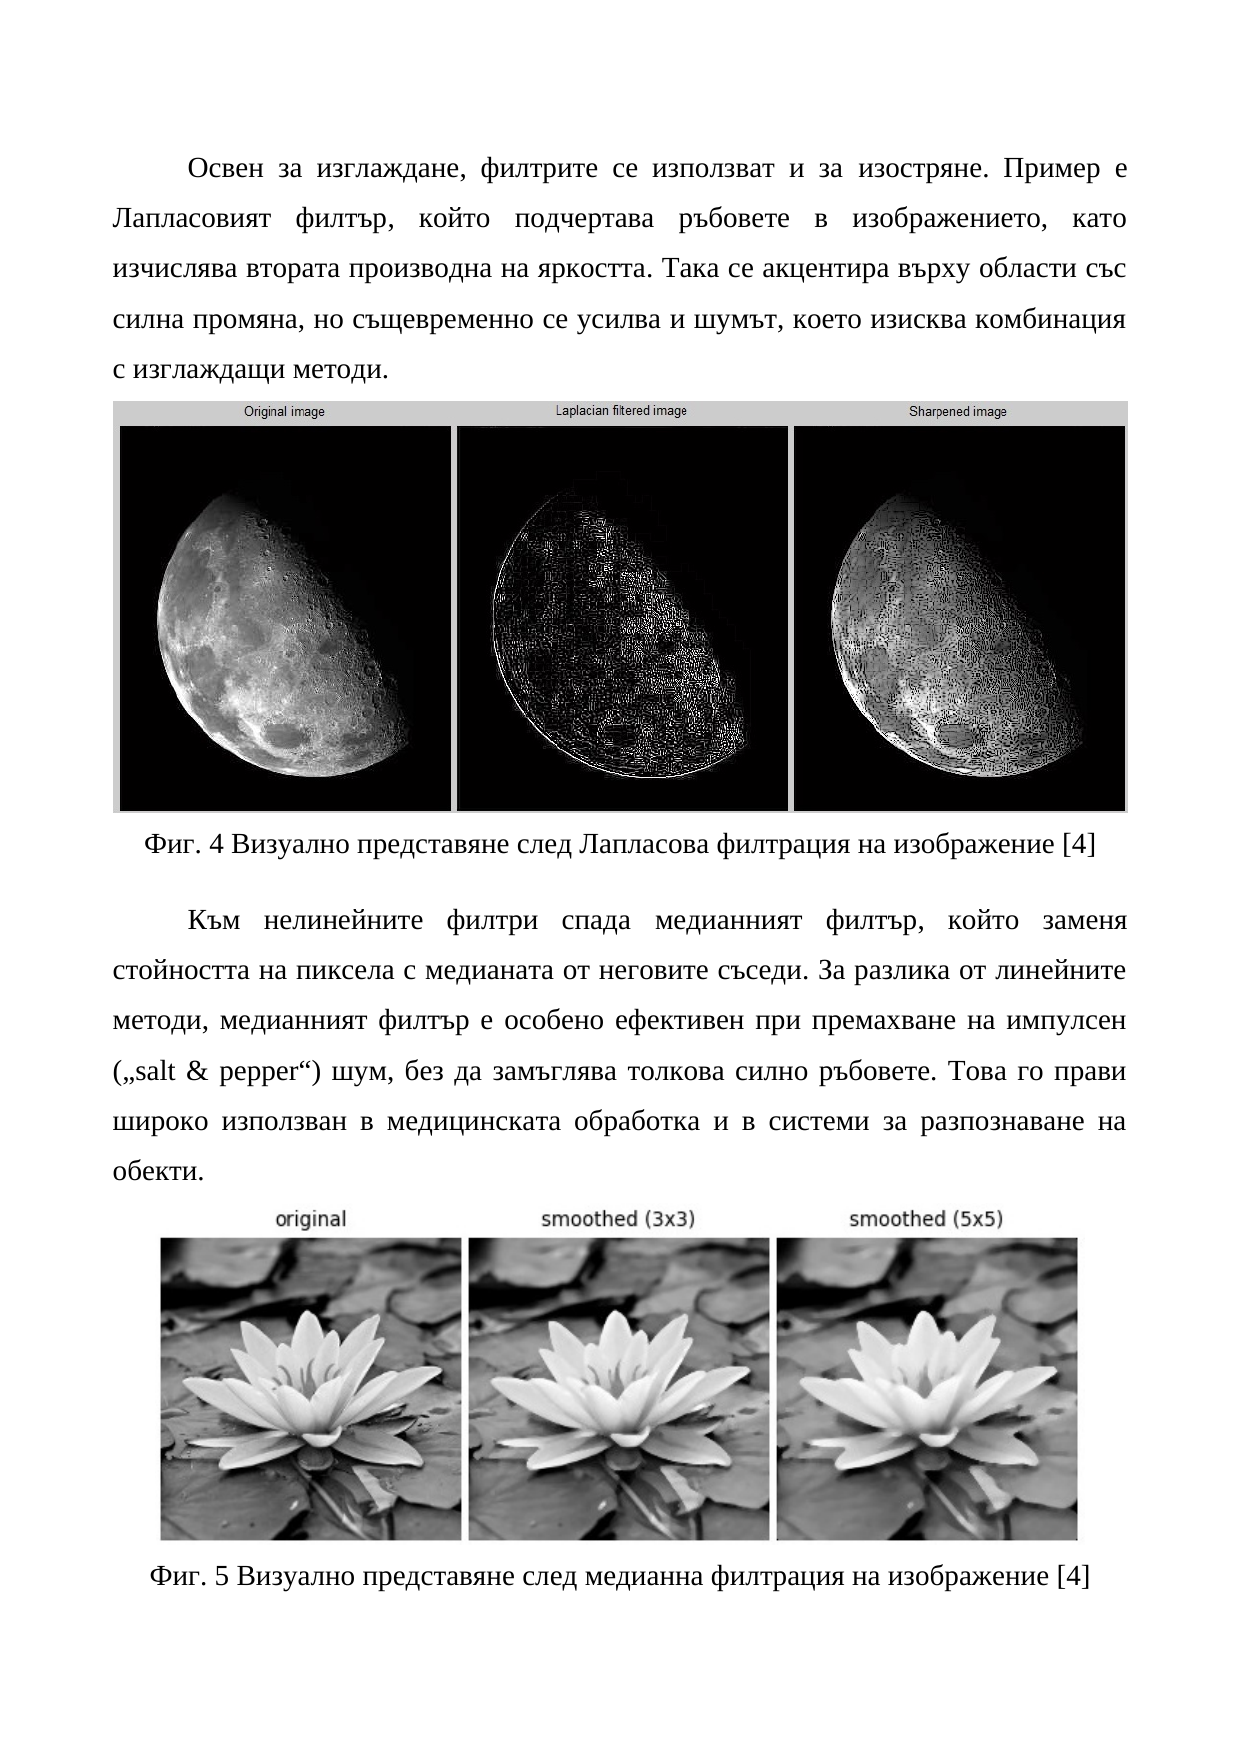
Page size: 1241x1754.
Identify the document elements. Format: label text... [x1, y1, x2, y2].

text Фиг. 4 Визуално представяне след Лапласова филтрация на изображение [4] [112, 827, 1128, 860]
text Фиг. 5 Визуално представяне след медианна филтрация на изображение [4] [112, 1558, 1128, 1592]
picture [113, 401, 1128, 813]
picture [155, 1203, 1085, 1545]
text Освен за изглаждане, филтрите се използват и за изостряне. Пример е Лапласовият филтър, който подчертава ръбовете в изображението, като изчислява втората производна на яркостта. Така се акцентира върху области със силна промяна, но същевременно се усилва и шумът, което изисква комбинация с изглаждащи методи. [112, 150, 1128, 385]
text Към нелинейните филтри спада медианният филтър, който заменя стойността на пиксела с медианата от неговите съседи. За разлика от линейните методи, медианният филтър е особено ефективен при премахване на импулсен („salt & pepper“) шум, без да замъглява толкова силно ръбовете. Това го прави широко използван в медицинската обработка и в системи за разпознаване на обекти. [112, 902, 1128, 1187]
